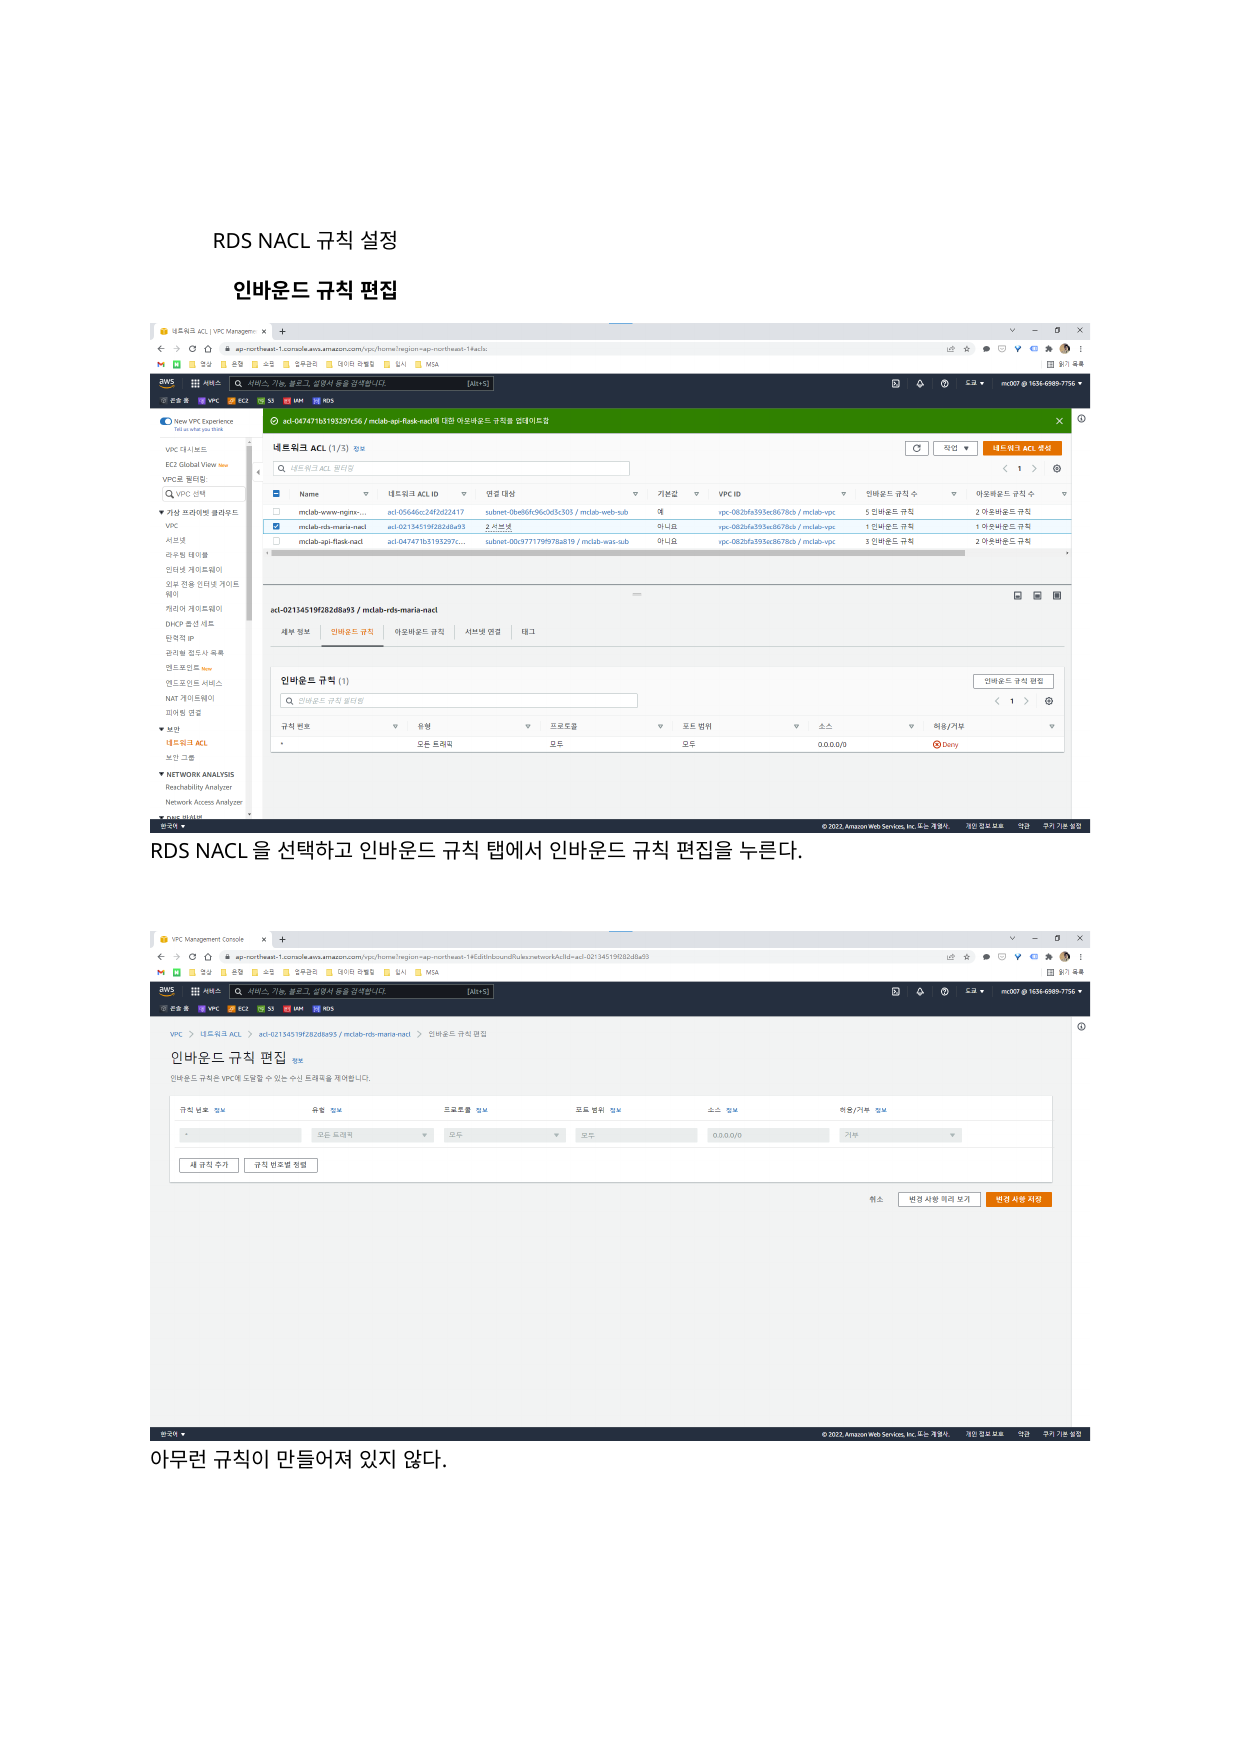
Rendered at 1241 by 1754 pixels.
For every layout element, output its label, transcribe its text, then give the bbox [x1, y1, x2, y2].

picture [150, 323, 1091, 833]
picture [150, 931, 1091, 1441]
subtitle 인바운드 규칙 편집 [233, 274, 1090, 304]
text RDS NACL을 선택하고 인바운드 규칙 탭에서 인바운드 규칙 편집을 누른다. [150, 833, 1090, 865]
text 아무런 규칙이 만들어져 있지 않다. [150, 1441, 1090, 1473]
subtitle RDS NACL 규칙 설정 [212, 224, 1090, 255]
